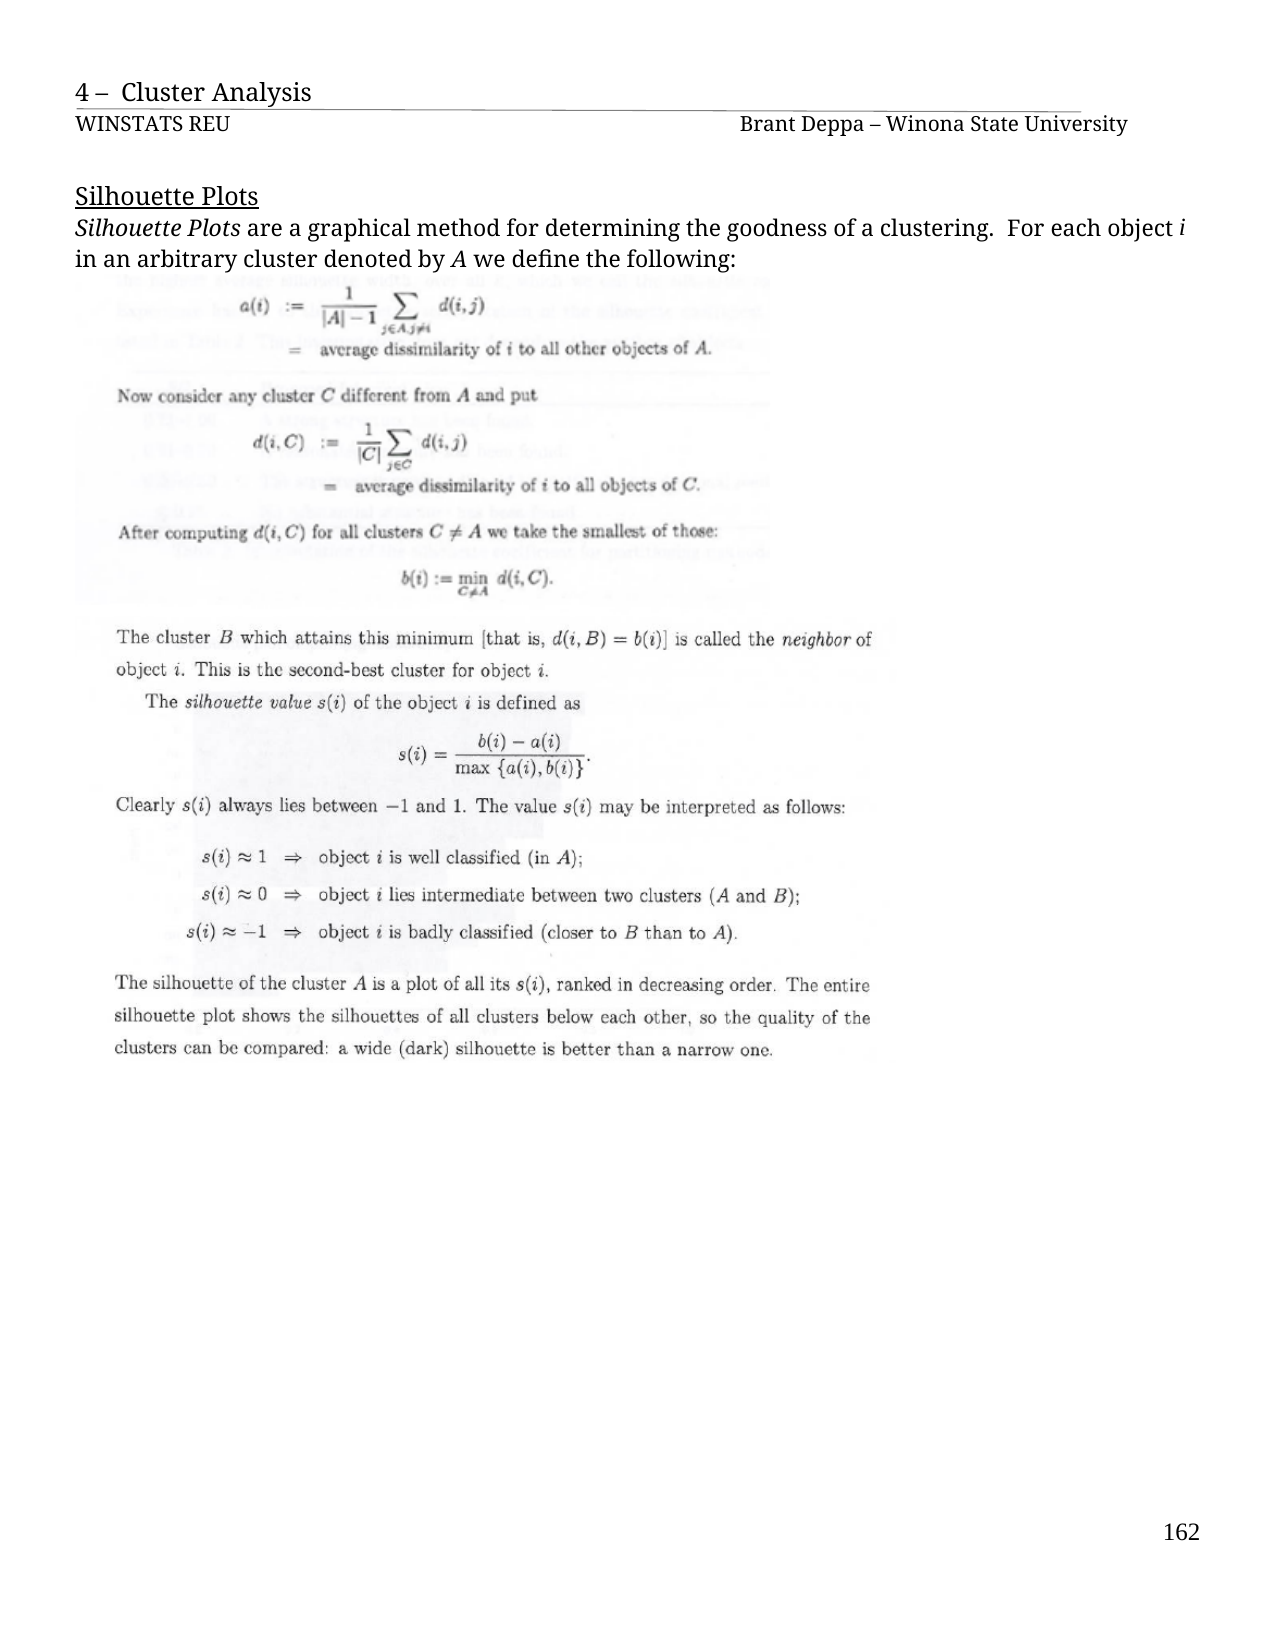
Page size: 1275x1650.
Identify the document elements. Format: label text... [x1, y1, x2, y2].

text Silhouette Plots are a graphical method for determining the goodness of a clustering. For each object in an arbitrary cluster denoted by A we define the following: [75, 212, 1200, 275]
text Silhouette Plots [75, 178, 1200, 212]
picture [75, 274, 897, 1063]
